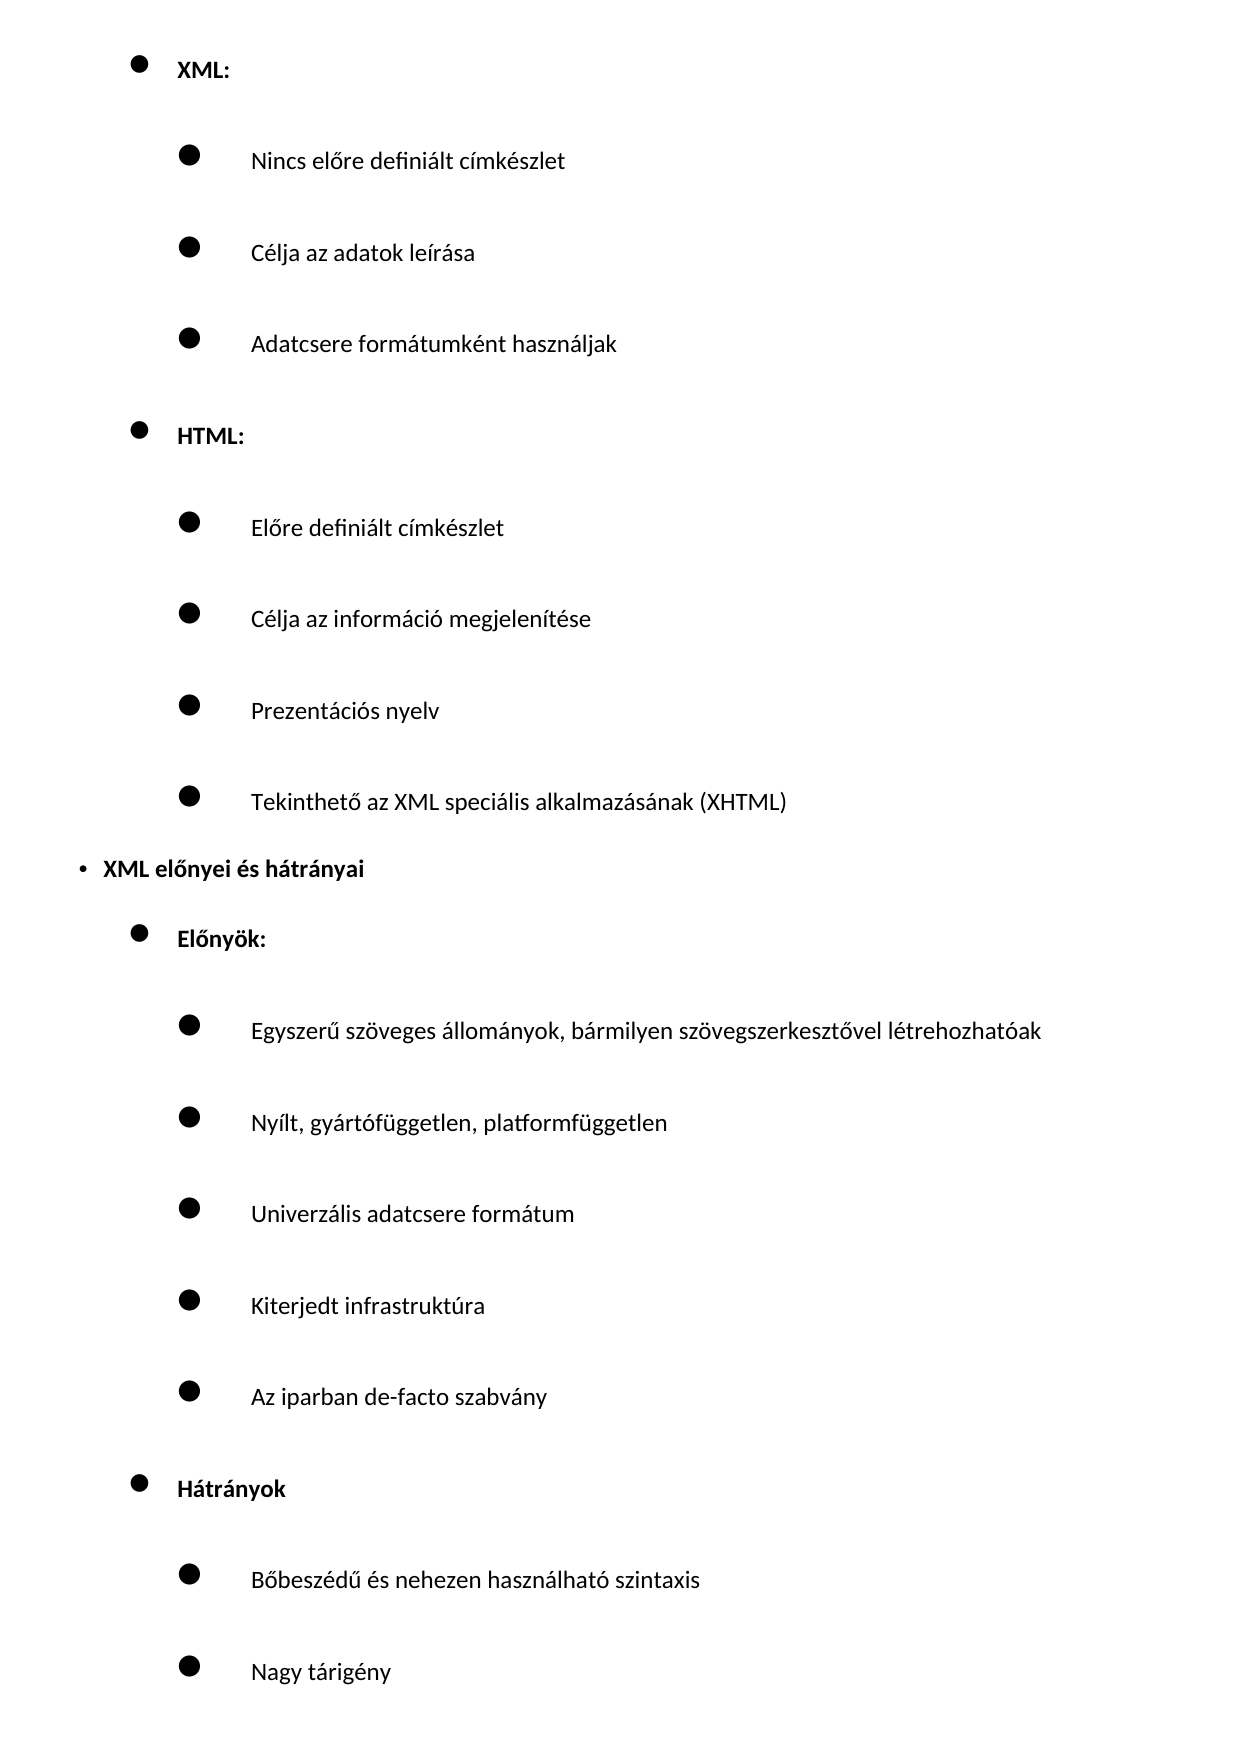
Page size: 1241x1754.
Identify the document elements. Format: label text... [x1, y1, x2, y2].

list Bőbeszédű és nehezen használható szintaxis [177, 1540, 1157, 1601]
list XML előnyei és hátrányai [78, 854, 1157, 884]
list Adatcsere formátumként használjak [177, 304, 1157, 365]
list Nincs előre definiált címkészlet [177, 121, 1157, 182]
list HTML: [127, 396, 1157, 457]
list Az iparban de-facto szabvány [177, 1357, 1157, 1418]
list Célja az adatok leírása [177, 213, 1157, 274]
list Előre definiált címkészlet [177, 487, 1157, 548]
list Tekinthető az XML speciális alkalmazásának (XHTML) [177, 762, 1157, 823]
list XML: [127, 29, 1157, 91]
list Nyílt, gyártófüggetlen, platformfüggetlen [177, 1082, 1157, 1143]
list Kiterjedt infrastruktúra [177, 1266, 1157, 1327]
list Prezentációs nyelv [177, 671, 1157, 732]
list Célja az információ megjelenítése [177, 579, 1157, 640]
list Egyszerű szöveges állományok, bármilyen szövegszerkesztővel létrehozhatóak [177, 991, 1157, 1052]
list Előnyök: [127, 899, 1157, 960]
list Nagy tárigény [177, 1632, 1157, 1693]
list Univerzális adatcsere formátum [177, 1174, 1157, 1235]
list Hátrányok [127, 1449, 1157, 1510]
